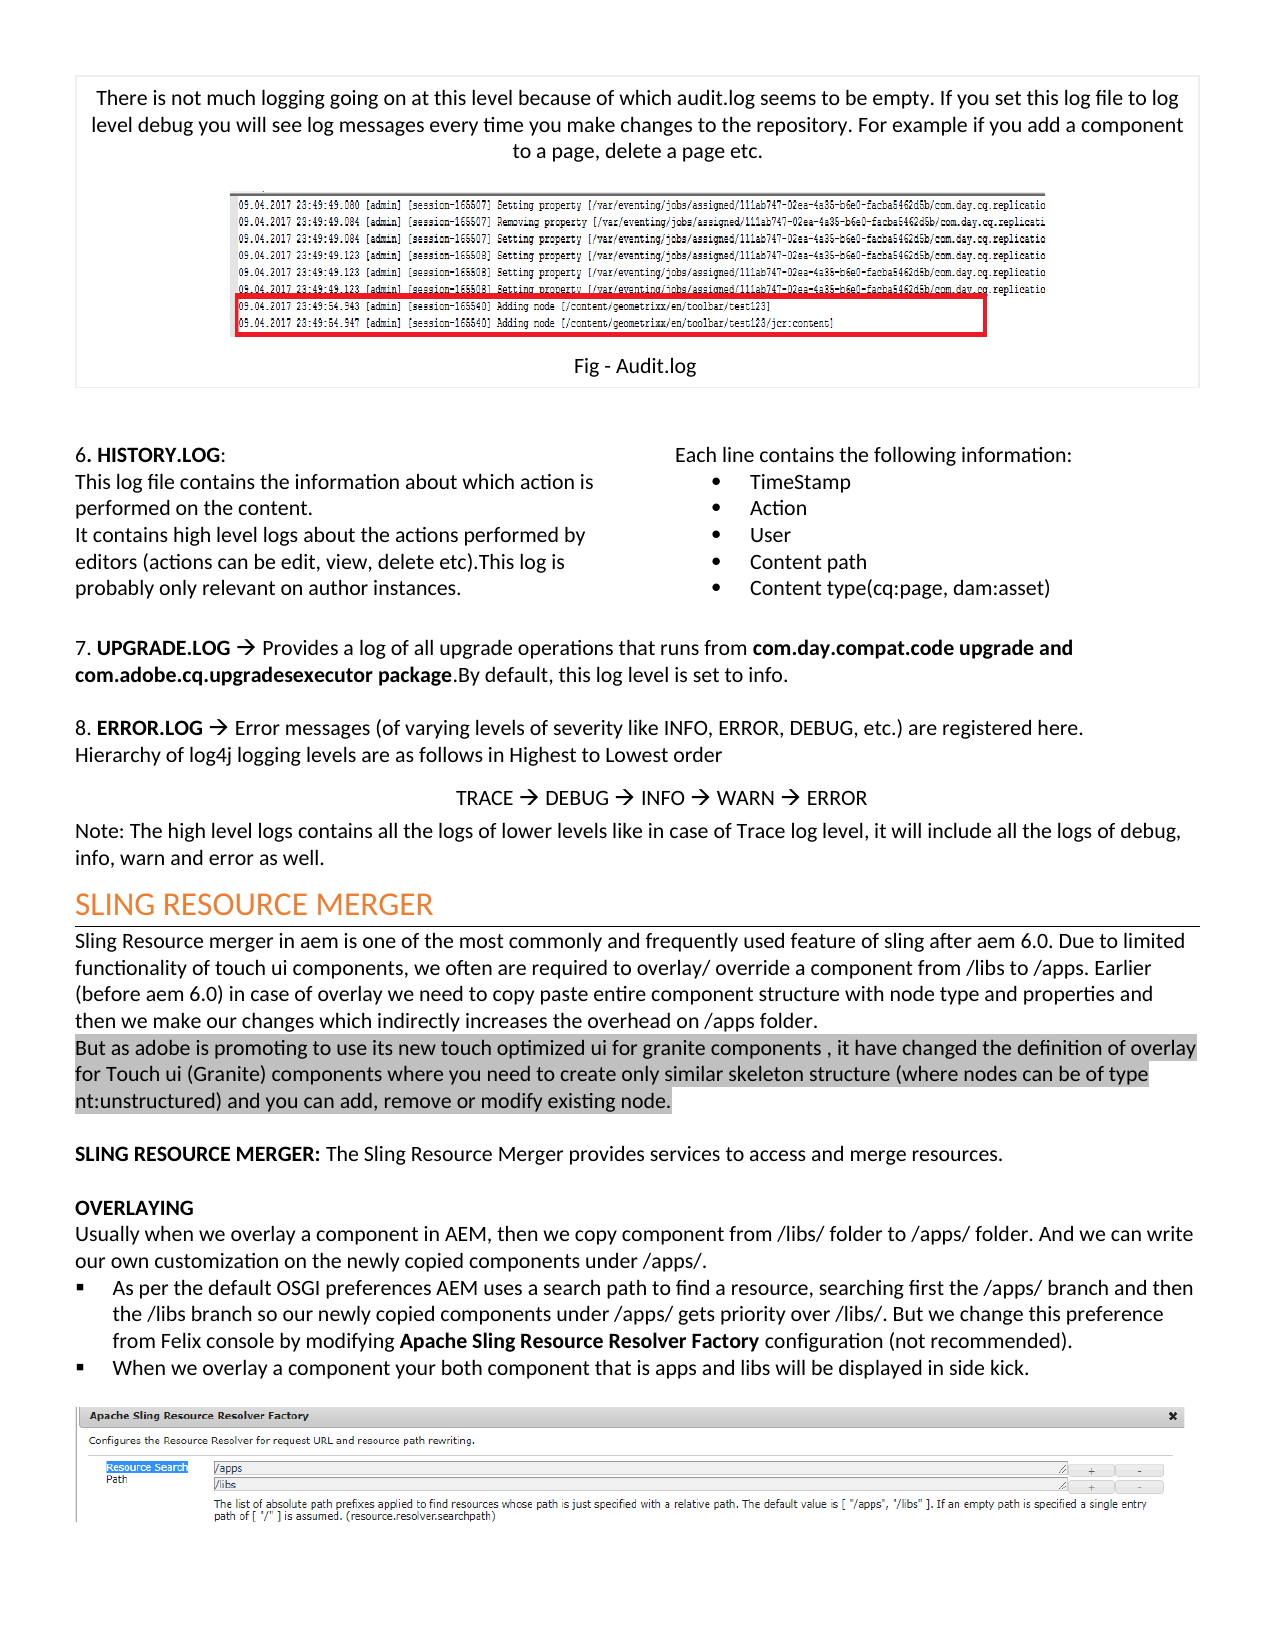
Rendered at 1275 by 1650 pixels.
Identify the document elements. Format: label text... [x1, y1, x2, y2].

list Action [712, 494, 1200, 521]
subtitle SLING RESOURCE MERGER [75, 883, 1200, 926]
list As per the default OSGI preferences AEM uses a search path to find a resource, searching first the /apps/ branch and then the /libs branch so our newly copied components under /apps/ gets priority over /libs/. But we change this preference from Felix console by modifying Apache Sling Resource Resolver Factory configuration (not recommended). [75, 1274, 1200, 1354]
text OVERLAYING [75, 1194, 1200, 1221]
list TimeStamp [712, 468, 1200, 494]
text This log file contains the information about which action is performed on the content. [75, 468, 600, 521]
text Sling Resource merger in aem is one of the most commonly and frequently used feature of sling after aem 6.0. Due to limited functionality of touch ui components, we often are required to overlay/ override a component from /libs to /apps. Earlier (before aem 6.0) in case of overlay we need to copy paste entire component structure with node type and properties and then we make our changes which indirectly increases the overhead on /apps folder. [75, 927, 1200, 1034]
text 8. ERROR.LOG Error messages (of varying levels of severity like INFO, ERROR, DEBUG, etc.) are registered here. [75, 714, 1200, 741]
text TRACE DEBUG INFO WARN ERROR [123, 784, 1200, 811]
list When we overlay a component your both component that is apps and libs will be displayed in side kick. [75, 1354, 1200, 1381]
picture [229, 191, 1046, 337]
text SLING RESOURCE MERGER: The Sling Resource Merger provides services to access and merge resources. [75, 1141, 1200, 1167]
list User [712, 521, 1200, 548]
text 7. UPGRADE.LOG Provides a log of all upgrade operations that runs from com.day.compat.code upgrade and com.adobe.cq.upgradesexecutor package.By default, this log level is set to info. [75, 634, 1200, 687]
list Content path [712, 548, 1200, 574]
text 6. HISTORY.LOG: [75, 441, 600, 468]
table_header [77, 77, 1198, 344]
text Note: The high level logs contains all the logs of lower levels like in case of Trace log level, it will include all the logs of debug, info, warn and error as well. [75, 817, 1200, 870]
list Content type(cq:page, dam:asset) [712, 574, 1200, 601]
text Each line contains the following information: [675, 441, 1200, 468]
table_cell Fig - Audit.log [77, 344, 1198, 386]
picture [75, 1407, 1185, 1522]
text It contains high level logs about the actions performed by editors (actions can be edit, view, delete etc).This log is probably only relevant on author instances. [75, 521, 600, 601]
text Usually when we overlay a component in AEM, then we copy component from /libs/ folder to /apps/ folder. And we can write our own customization on the newly copied components under /apps/. [75, 1221, 1200, 1274]
text But as adobe is promoting to use its new touch optimized ui for granite components , it have changed the definition of overlay for Touch ui (Granite) components where you need to create only similar skeleton structure (where nodes can be of type nt:unstructured) and you can add, remove or modify existing node. [75, 1034, 1200, 1141]
text Hierarchy of log4j logging levels are as follows in Highest to Lowest order [75, 741, 1200, 767]
